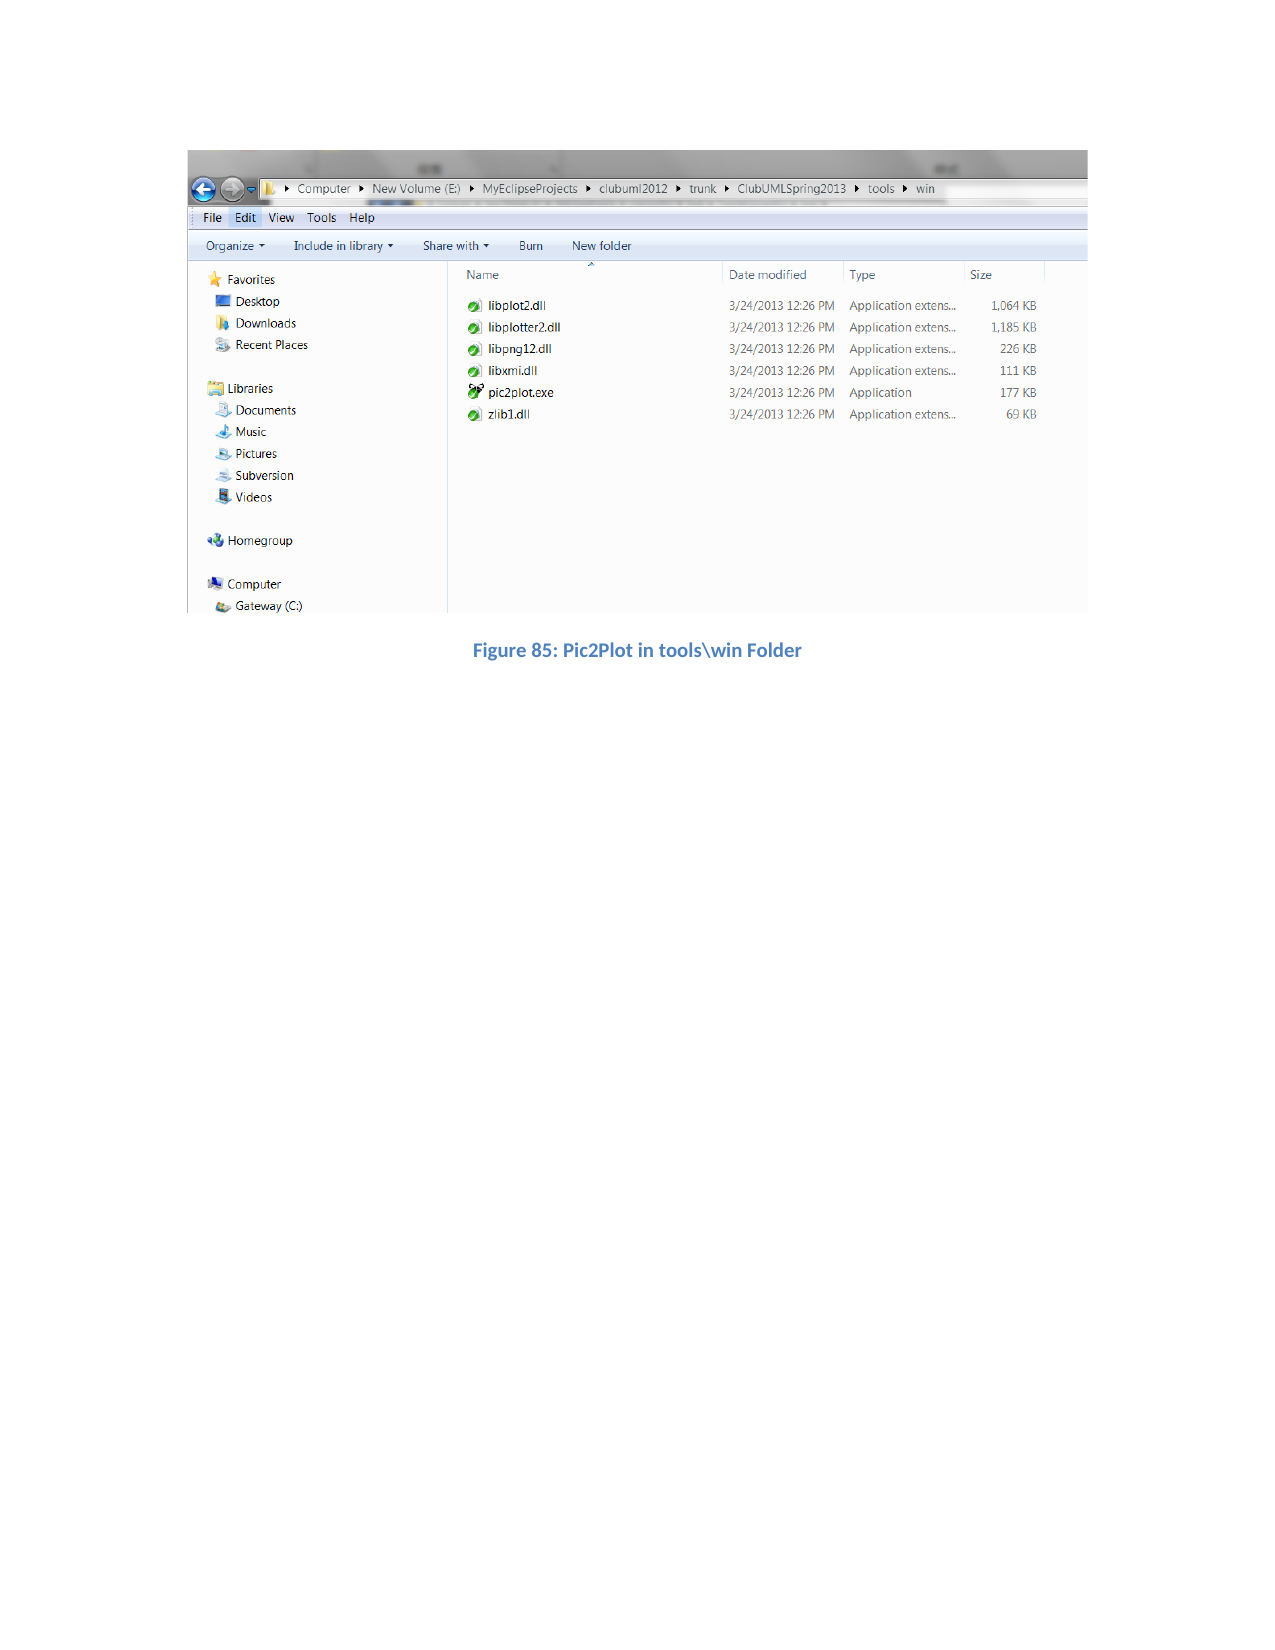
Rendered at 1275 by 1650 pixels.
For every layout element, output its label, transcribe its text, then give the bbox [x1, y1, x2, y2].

text Figure 85: Pic2Plot in tools\win Folder [150, 637, 1125, 663]
picture [187, 150, 1088, 613]
